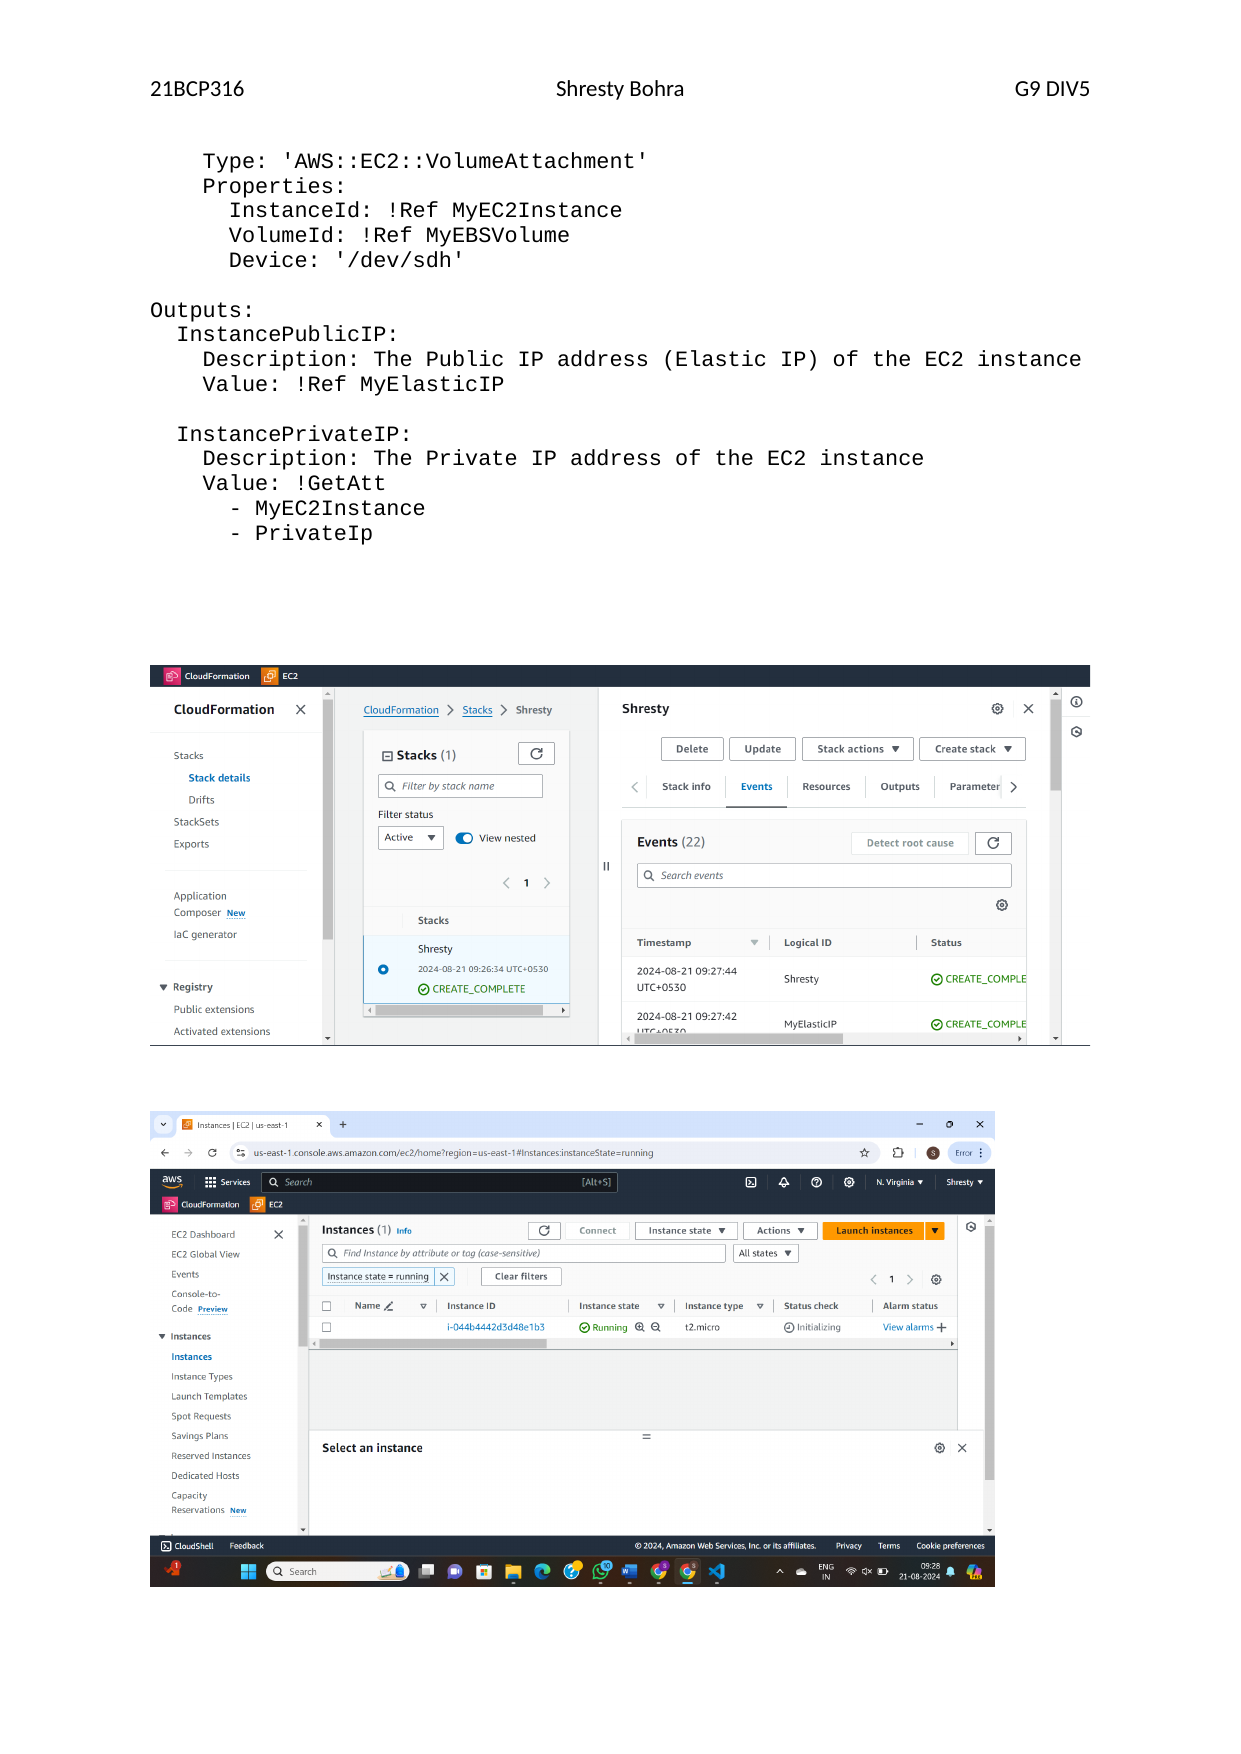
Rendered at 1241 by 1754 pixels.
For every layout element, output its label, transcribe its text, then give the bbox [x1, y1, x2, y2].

text VolumeId: !Ref MyEBSVolume [150, 224, 1090, 249]
text InstancePrivateIP: [150, 423, 1090, 447]
text - MyEC2Instance [150, 497, 1090, 522]
text Description: The Public IP address (Elastic IP) of the EC2 instance [150, 348, 1090, 373]
picture [150, 665, 1091, 1046]
text - PrivateIp [150, 522, 1090, 547]
picture [150, 1111, 995, 1587]
text Type: 'AWS::EC2::VolumeAttachment' [150, 150, 1090, 175]
text Value: !Ref MyElasticIP [150, 373, 1090, 398]
text InstanceId: !Ref MyEC2Instance [150, 199, 1090, 224]
text Description: The Private IP address of the EC2 instance [150, 447, 1090, 472]
text Properties: [150, 175, 1090, 199]
text Outputs: [150, 299, 1090, 323]
text Value: !GetAtt [150, 472, 1090, 497]
text Device: '/dev/sdh' [150, 249, 1090, 274]
text InstancePublicIP: [150, 323, 1090, 348]
